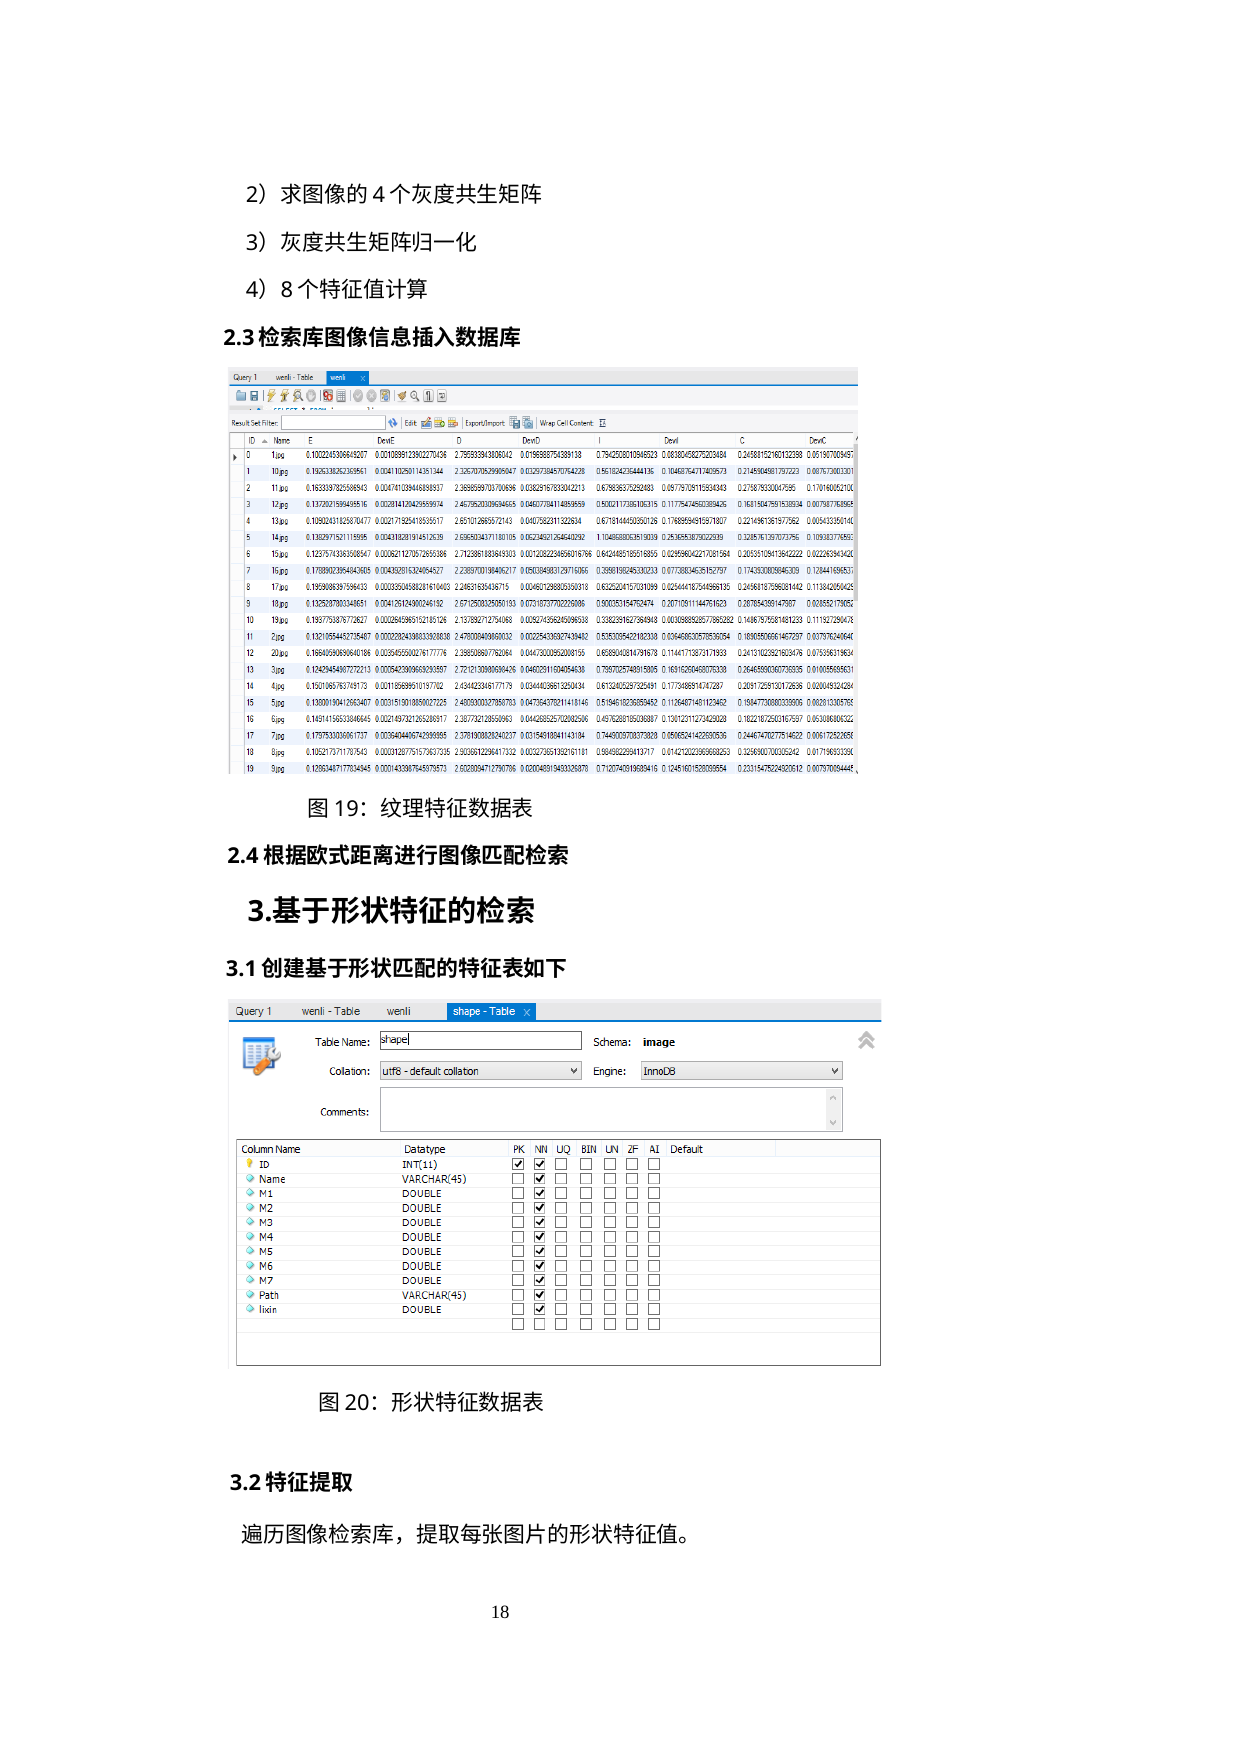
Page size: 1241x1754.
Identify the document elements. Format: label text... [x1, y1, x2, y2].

list 基于形状特征的检索 [189, 887, 1092, 929]
list 2.4根据欧式距离进行图像匹配检索 [189, 838, 1092, 870]
list 图20：形状特征数据表 [189, 1385, 1092, 1417]
list 图19：纹理特征数据表 [189, 791, 1092, 823]
list 4）8个特征值计算 [189, 272, 1092, 304]
list 3.1创建基于形状匹配的特征表如下 [189, 951, 1092, 982]
list 2）求图像的4个灰度共生矩阵 [189, 177, 1092, 209]
picture [227, 367, 858, 774]
picture [227, 999, 882, 1369]
list 2.3检索库图像信息插入数据库 [189, 320, 1092, 352]
list 3）灰度共生矩阵归一化 [189, 225, 1092, 257]
list 3.2特征提取 [189, 1465, 1092, 1497]
list 遍历图像检索库，提取每张图片的形状特征值。 [189, 1517, 1092, 1548]
